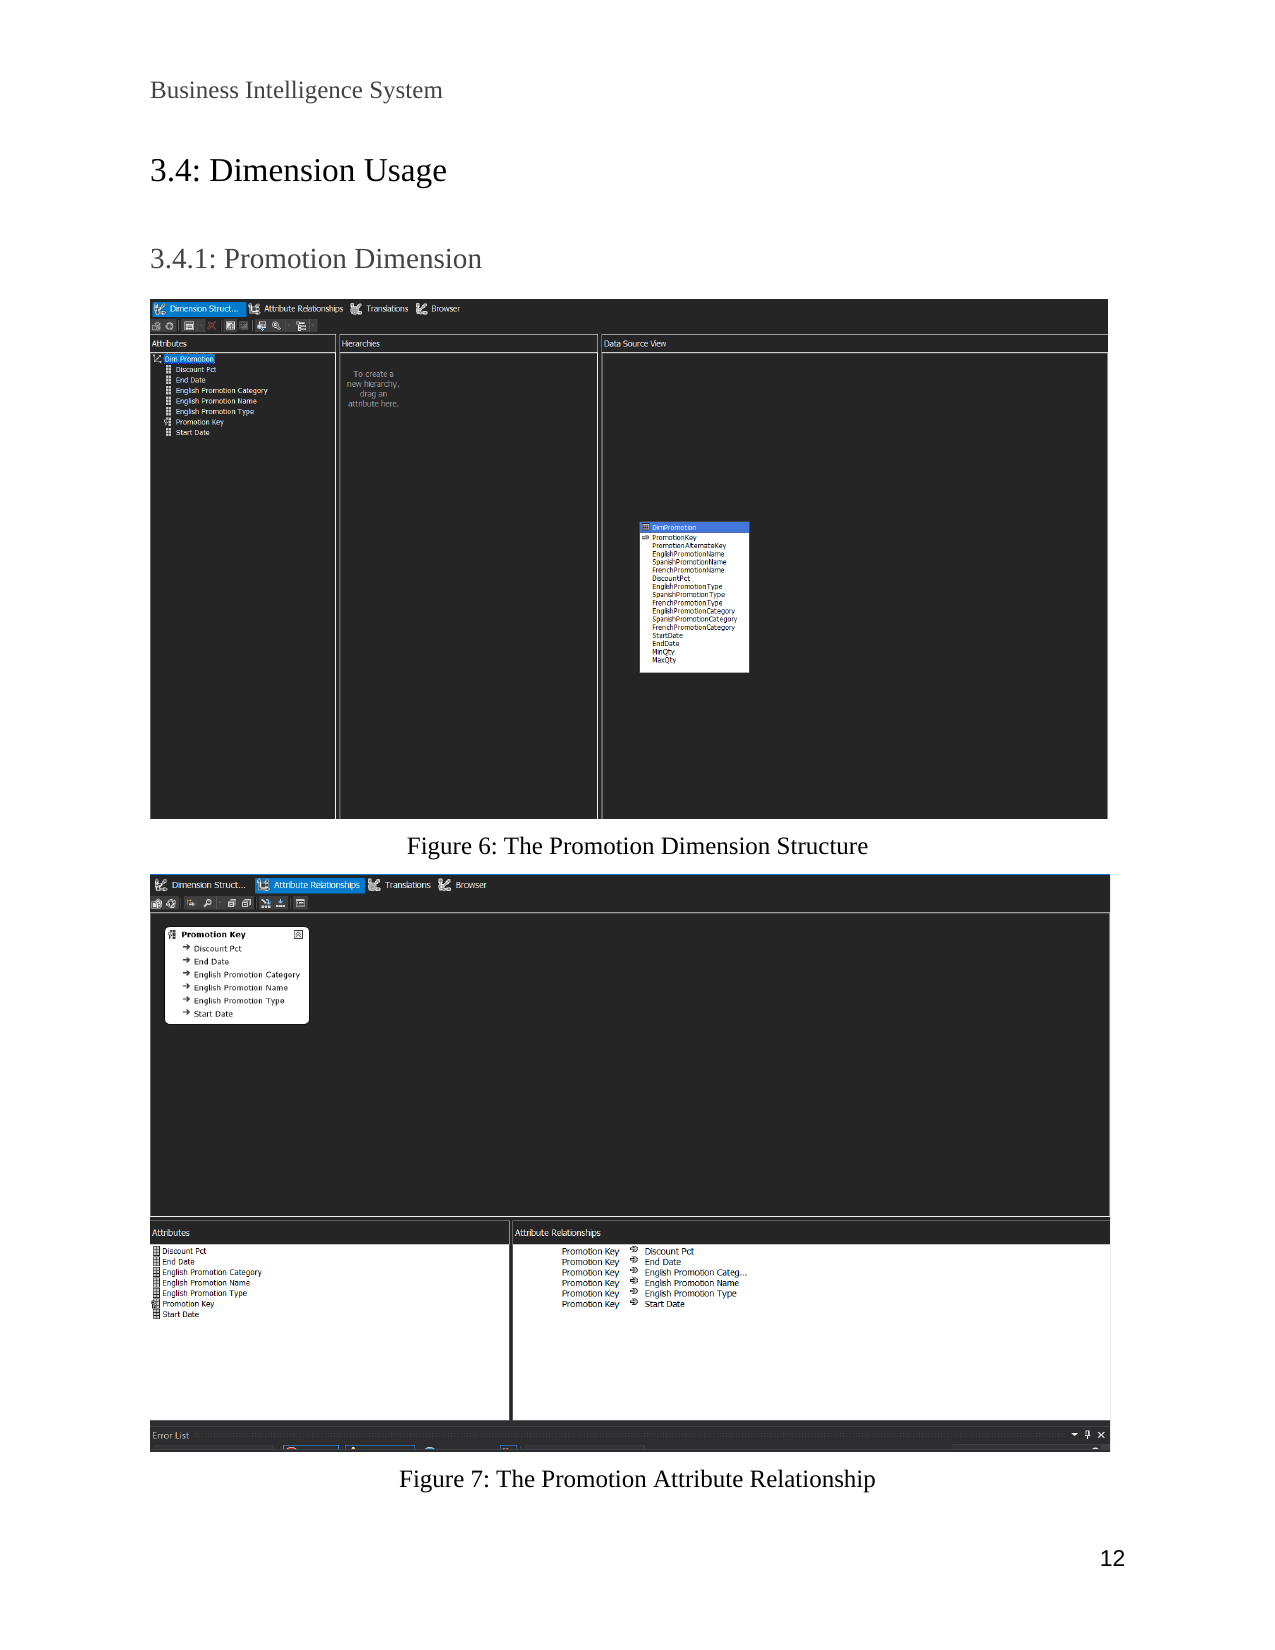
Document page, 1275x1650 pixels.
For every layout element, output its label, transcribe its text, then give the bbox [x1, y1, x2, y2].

picture [150, 299, 1108, 819]
text Figure 6: The Promotion Dimension Structure [150, 831, 1125, 860]
text Figure 7: The Promotion Attribute Relationship [150, 1464, 1125, 1493]
subtitle 3.4.1: Promotion Dimension [150, 241, 1125, 274]
picture [150, 874, 1110, 1452]
subtitle 3.4: Dimension Usage [150, 150, 1125, 188]
